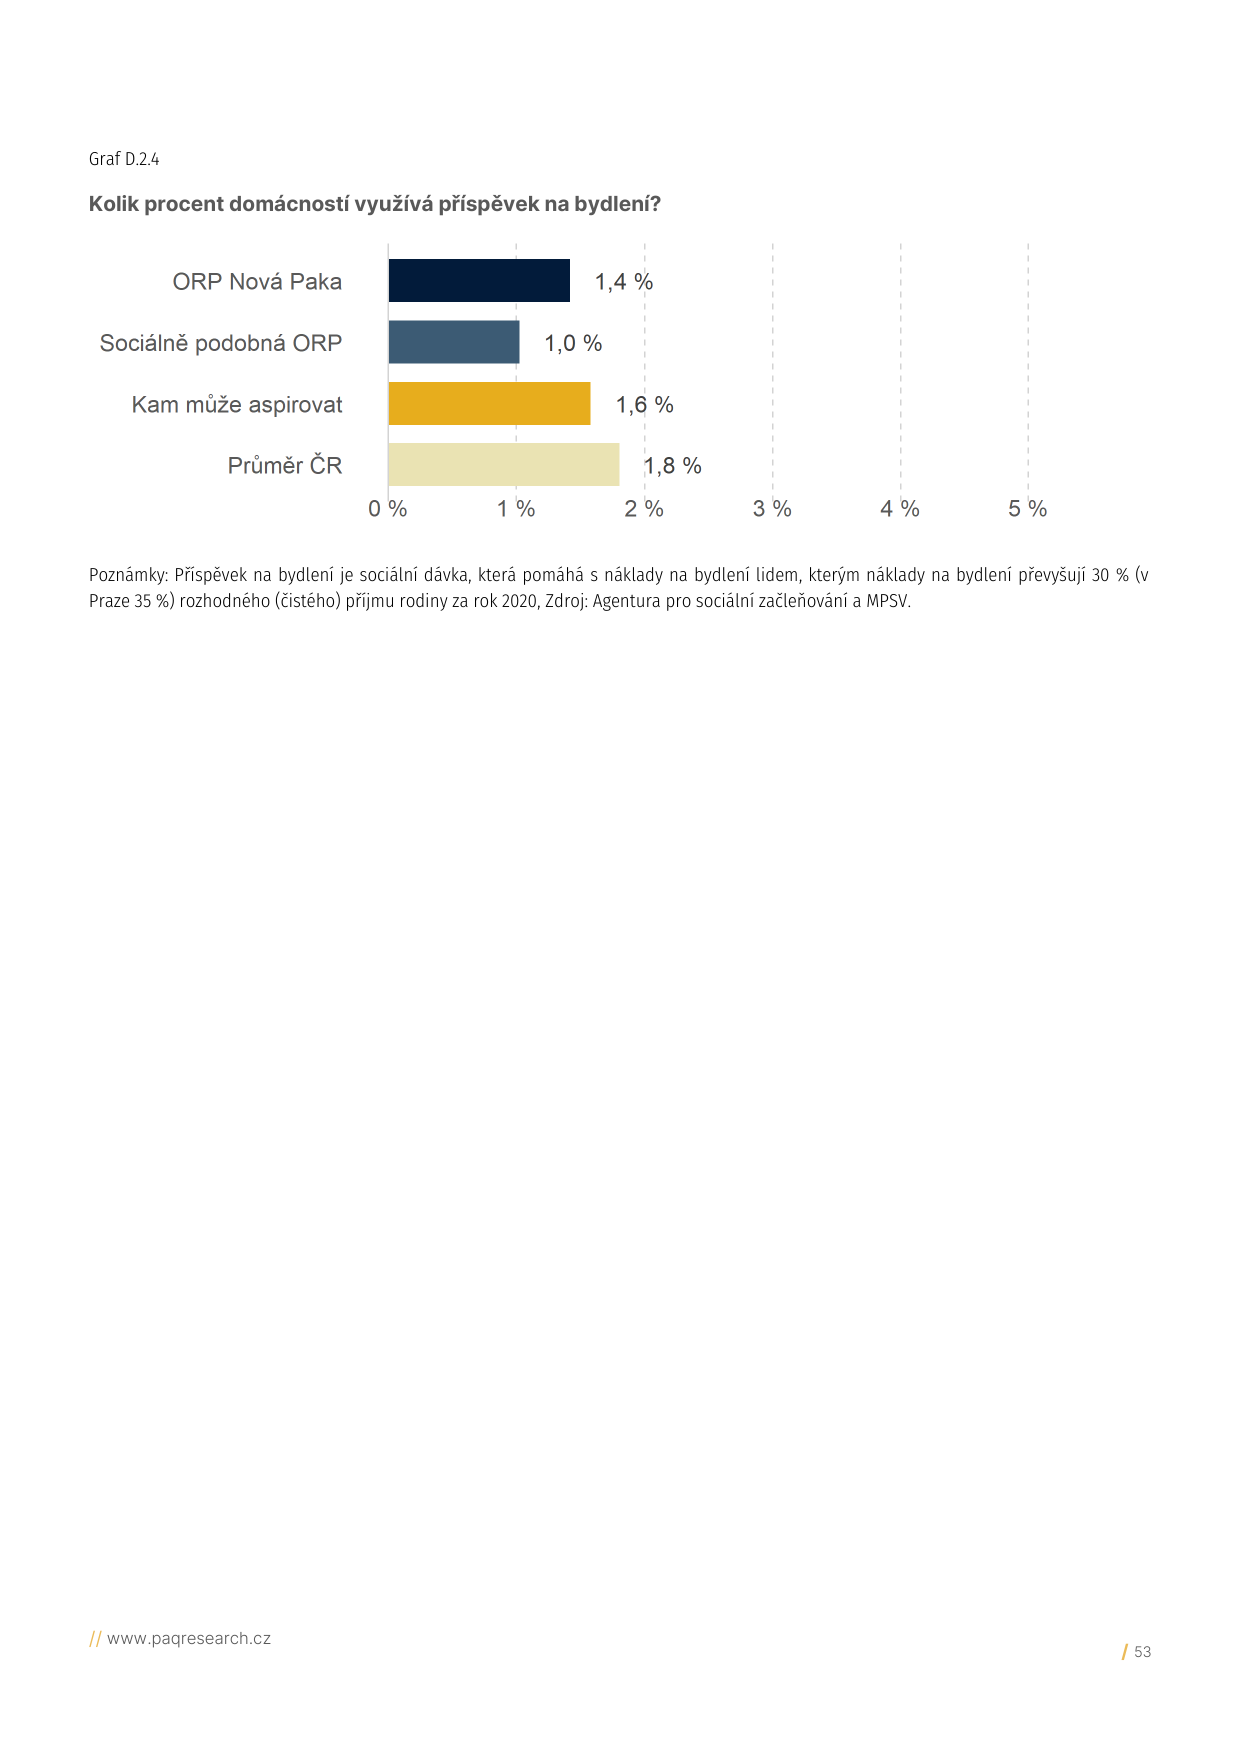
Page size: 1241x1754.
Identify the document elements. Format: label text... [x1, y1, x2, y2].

picture [88, 216, 1139, 548]
text Kolik procent domácností využívá příspěvek na bydlení? [89, 186, 1152, 216]
text Poznámky: Příspěvek na bydlení je sociální dávka, která pomáhá s náklady na bydlení lidem, kterým náklady na bydlení převyšují 30 % (v Praze 35 %) rozhodného (čistého) příjmu rodiny za rok 2020, Zdroj: Agentura pro sociální začleňování a MPSV. [89, 564, 1152, 613]
text Graf D.2.4 [89, 148, 1152, 170]
